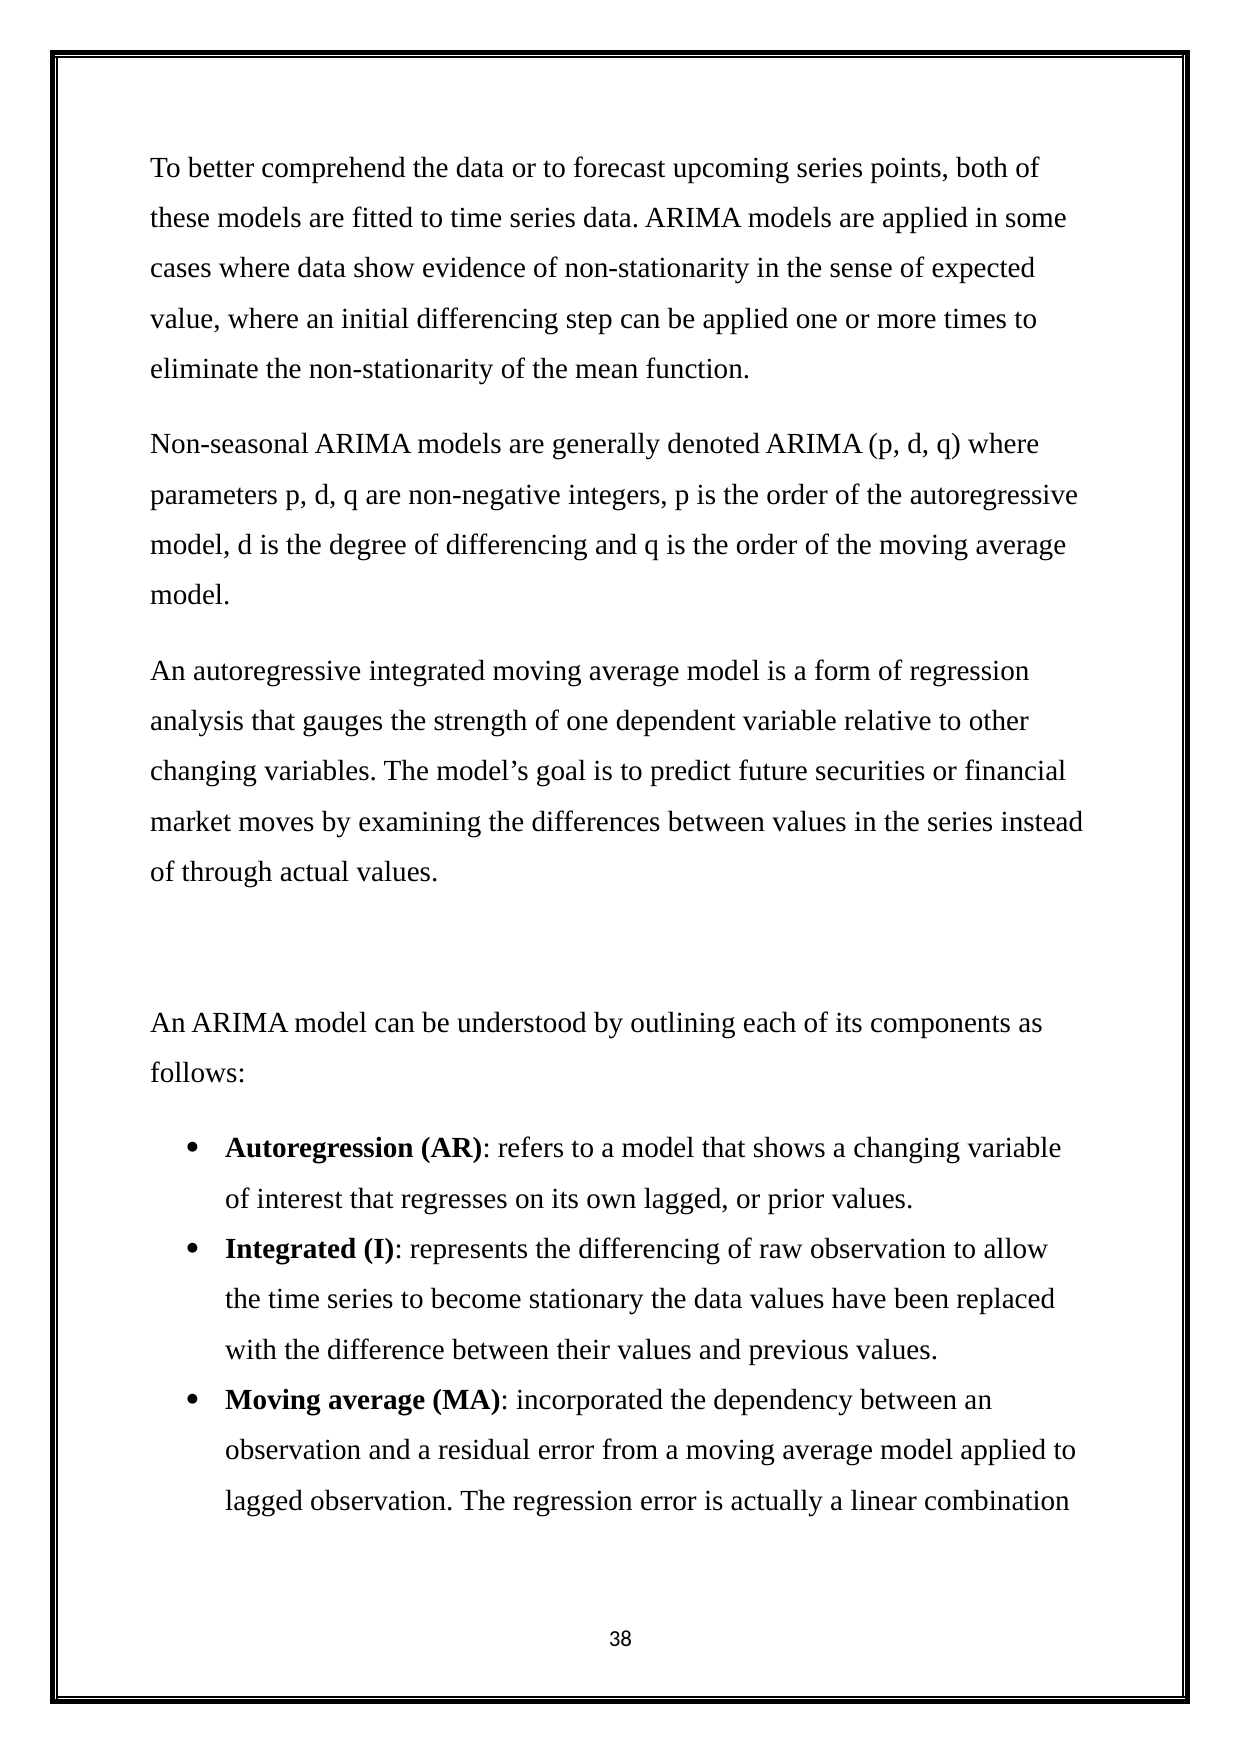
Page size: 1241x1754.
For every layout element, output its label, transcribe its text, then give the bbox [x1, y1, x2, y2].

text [150, 150, 1090, 385]
list Autoregression (AR): refers to a model that shows a changing variable of interest that regresses on its own lagged, or prior values. [187, 1130, 1090, 1214]
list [187, 1382, 1090, 1516]
text An ARIMA model can be understood by outlining each of its components as follows: [150, 1005, 1090, 1088]
text Non-seasonal ARIMA models are generally denoted ARIMA (p, d, q) where parameters p, d, q are non-negative integers, p is the order of the autoregressive model, d is the degree of differencing and q is the order of the moving average model. [150, 427, 1090, 611]
list Integrated (I): represents the differencing of raw observation to allow the time series to become stationary the data values have been replaced with the difference between their values and previous values. [187, 1231, 1090, 1365]
text An autoregressive integrated moving average model is a form of regression analysis that gauges the strength of one dependent variable relative to other changing variables. The model’s goal is to predict future securities or financial market moves by examining the differences between values in the series instead of through actual values. [150, 653, 1090, 888]
